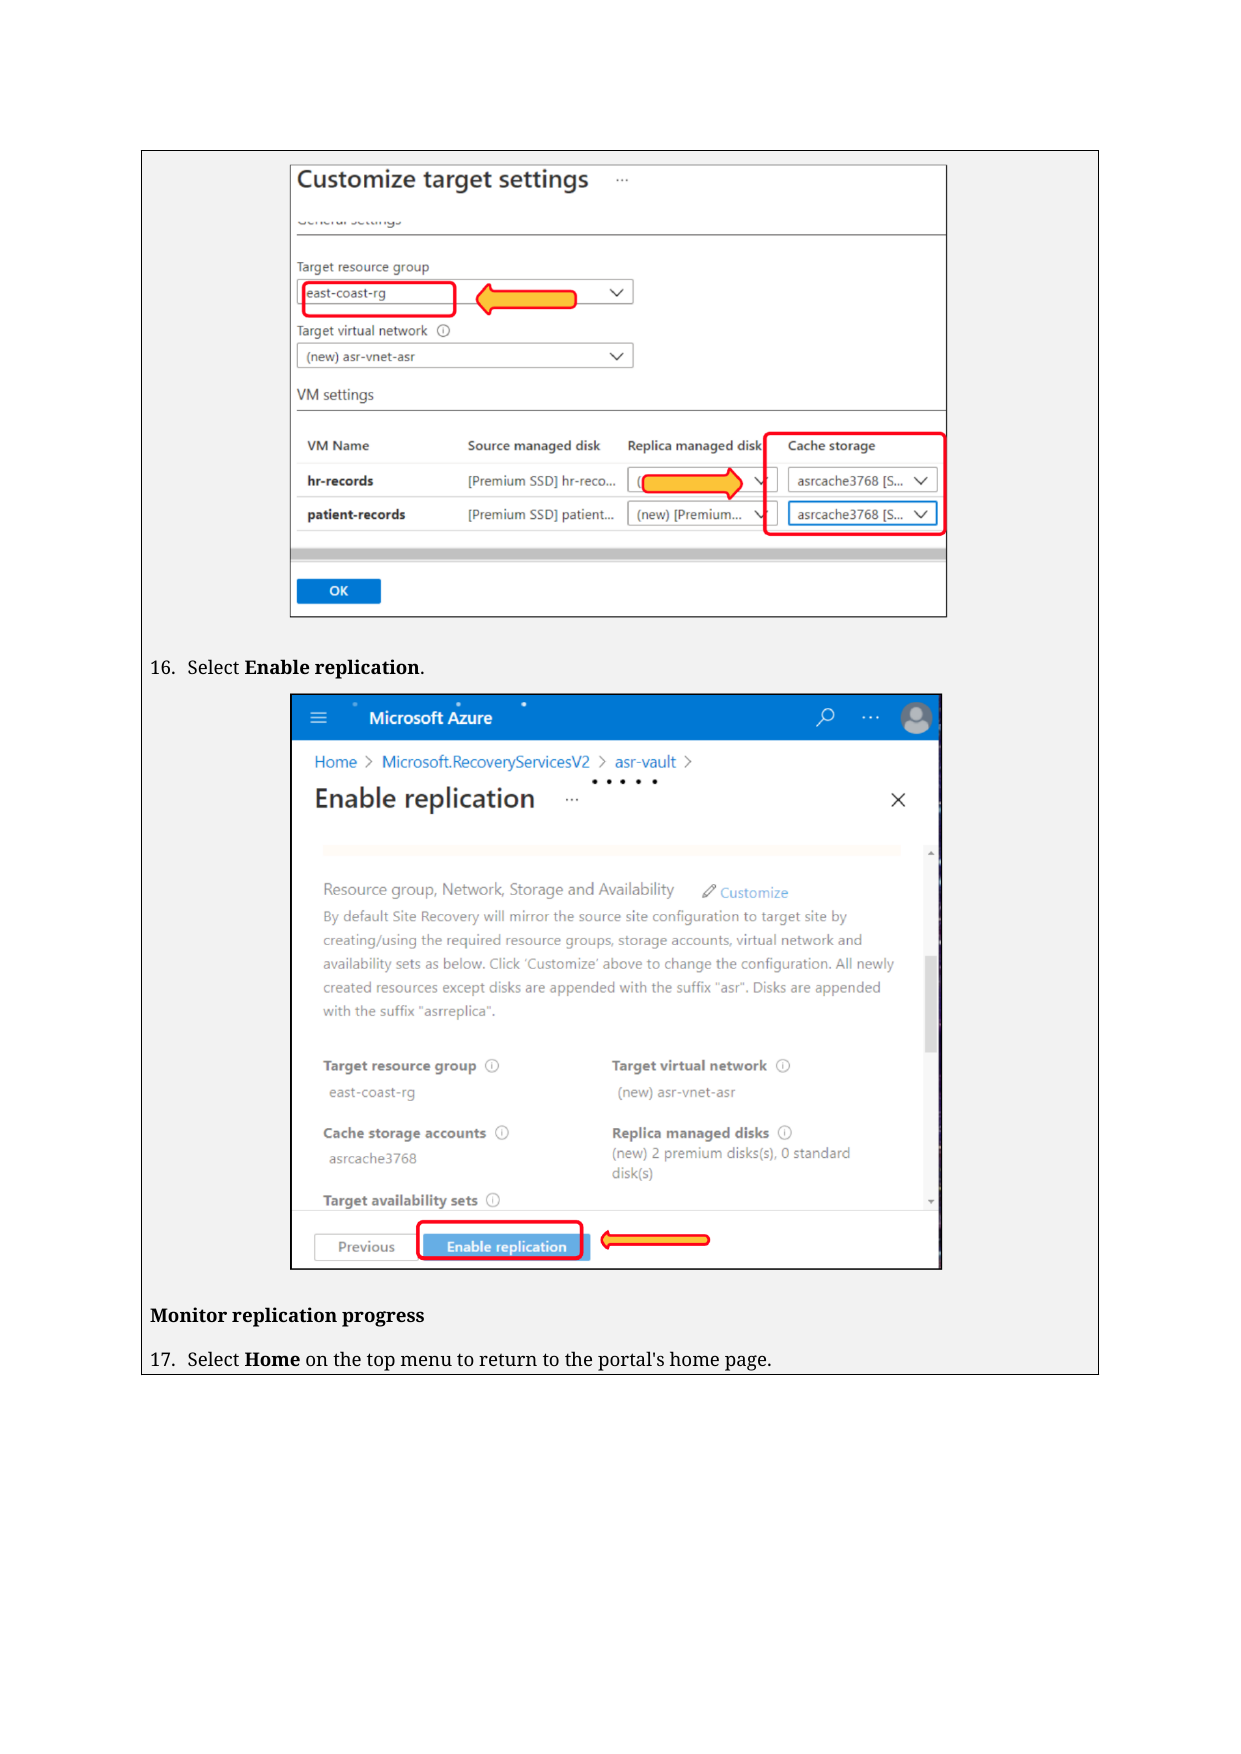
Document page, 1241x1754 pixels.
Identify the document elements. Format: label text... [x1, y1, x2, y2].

text Monitor replication progress [142, 1299, 1098, 1328]
picture [280, 153, 960, 635]
list Select Home on the top menu to return to the portal's home page. [142, 1343, 1098, 1374]
picture [286, 683, 954, 1284]
list Select Enable replication. [142, 651, 1098, 679]
